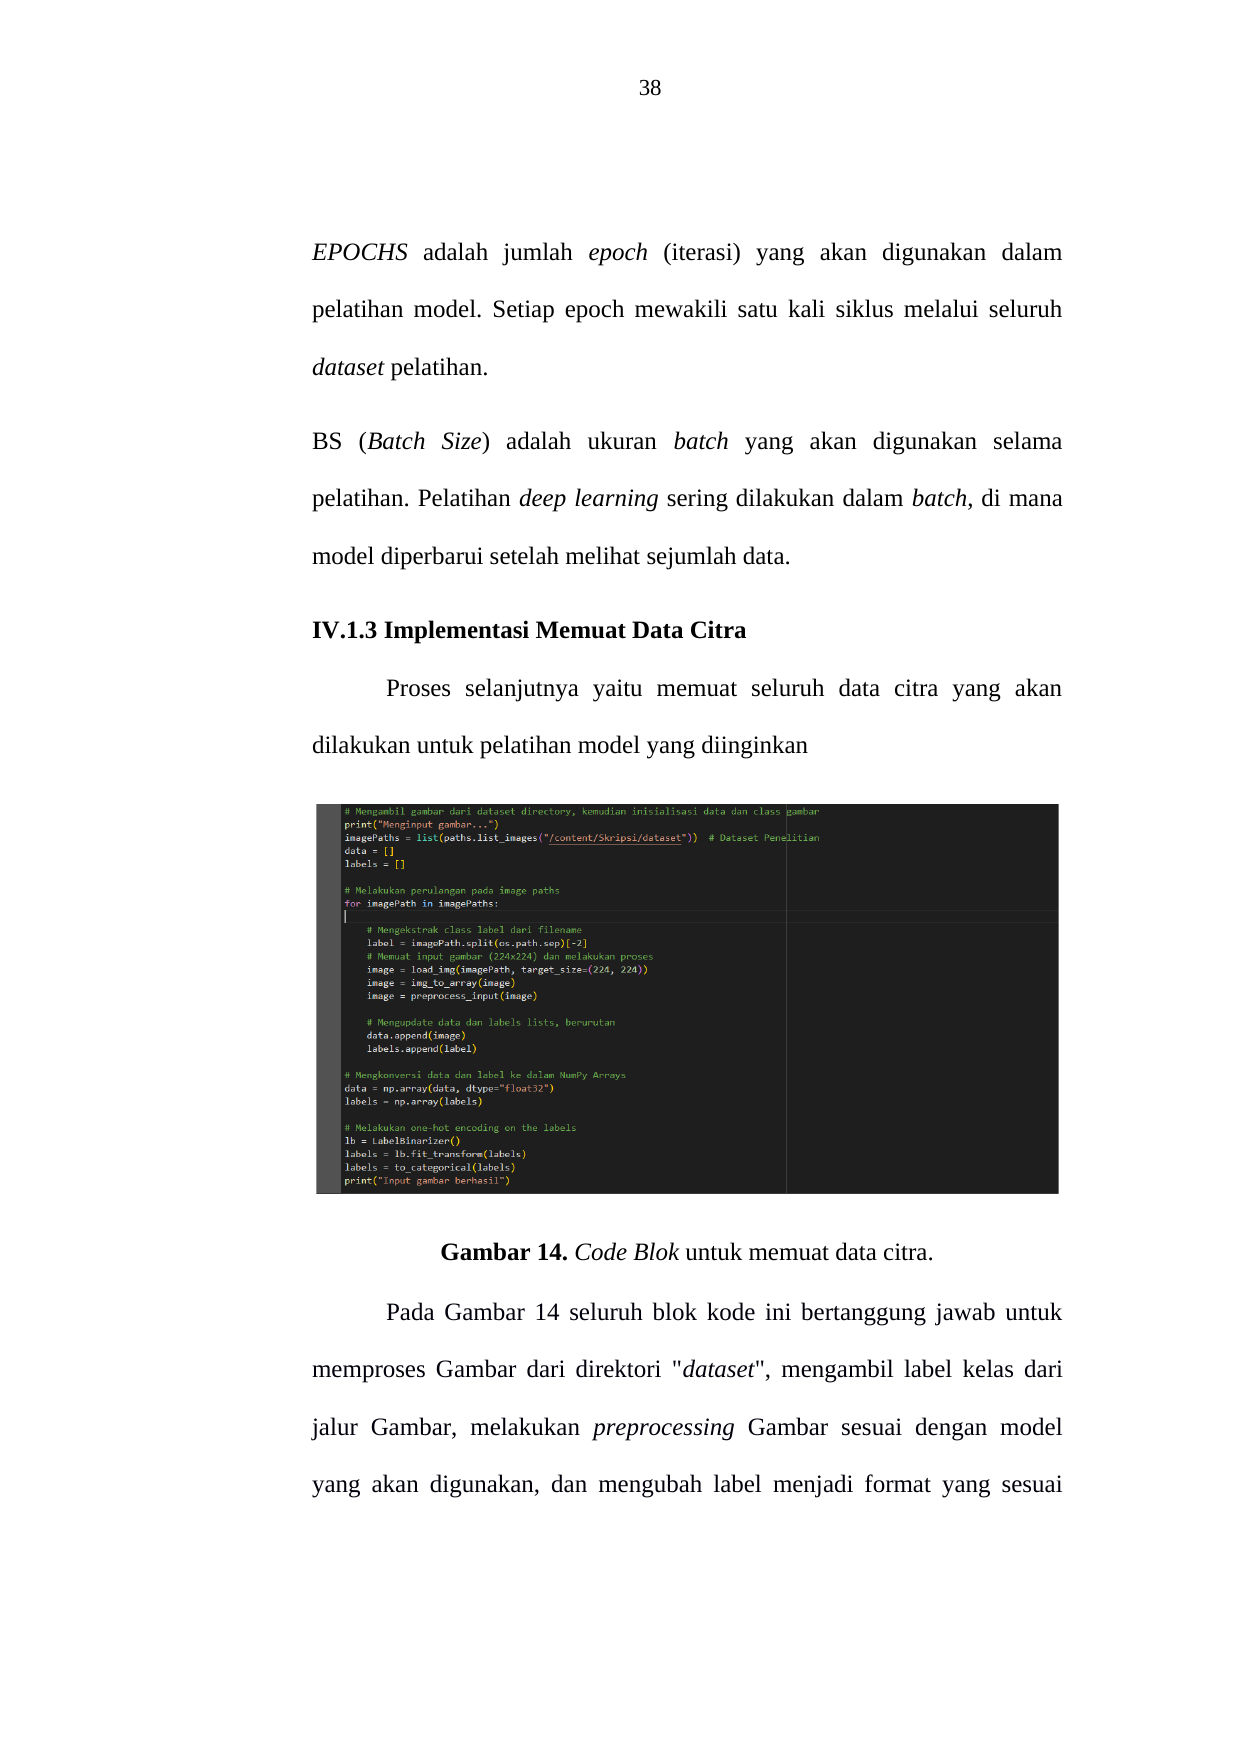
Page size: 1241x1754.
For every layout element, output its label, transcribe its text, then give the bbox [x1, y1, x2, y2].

picture [316, 804, 1059, 1194]
text BS (Batch Size) adalah ukuran batch yang akan digunakan selama pelatihan. Pelatihan deep learning sering dilakukan dalam batch, di mana model diperbarui setelah melihat sejumlah data. [312, 426, 1063, 570]
subtitle Implementasi Memuat Data Citra [312, 615, 1063, 644]
text EPOCHS adalah jumlah epoch (iterasi) yang akan digunakan dalam pelatihan model. Setiap epoch mewakili satu kali siklus melalui seluruh dataset pelatihan. [312, 237, 1063, 381]
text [312, 1297, 1063, 1498]
text Proses selanjutnya yaitu memuat seluruh data citra yang akan dilakukan untuk pelatihan model yang diinginkan [312, 673, 1063, 759]
